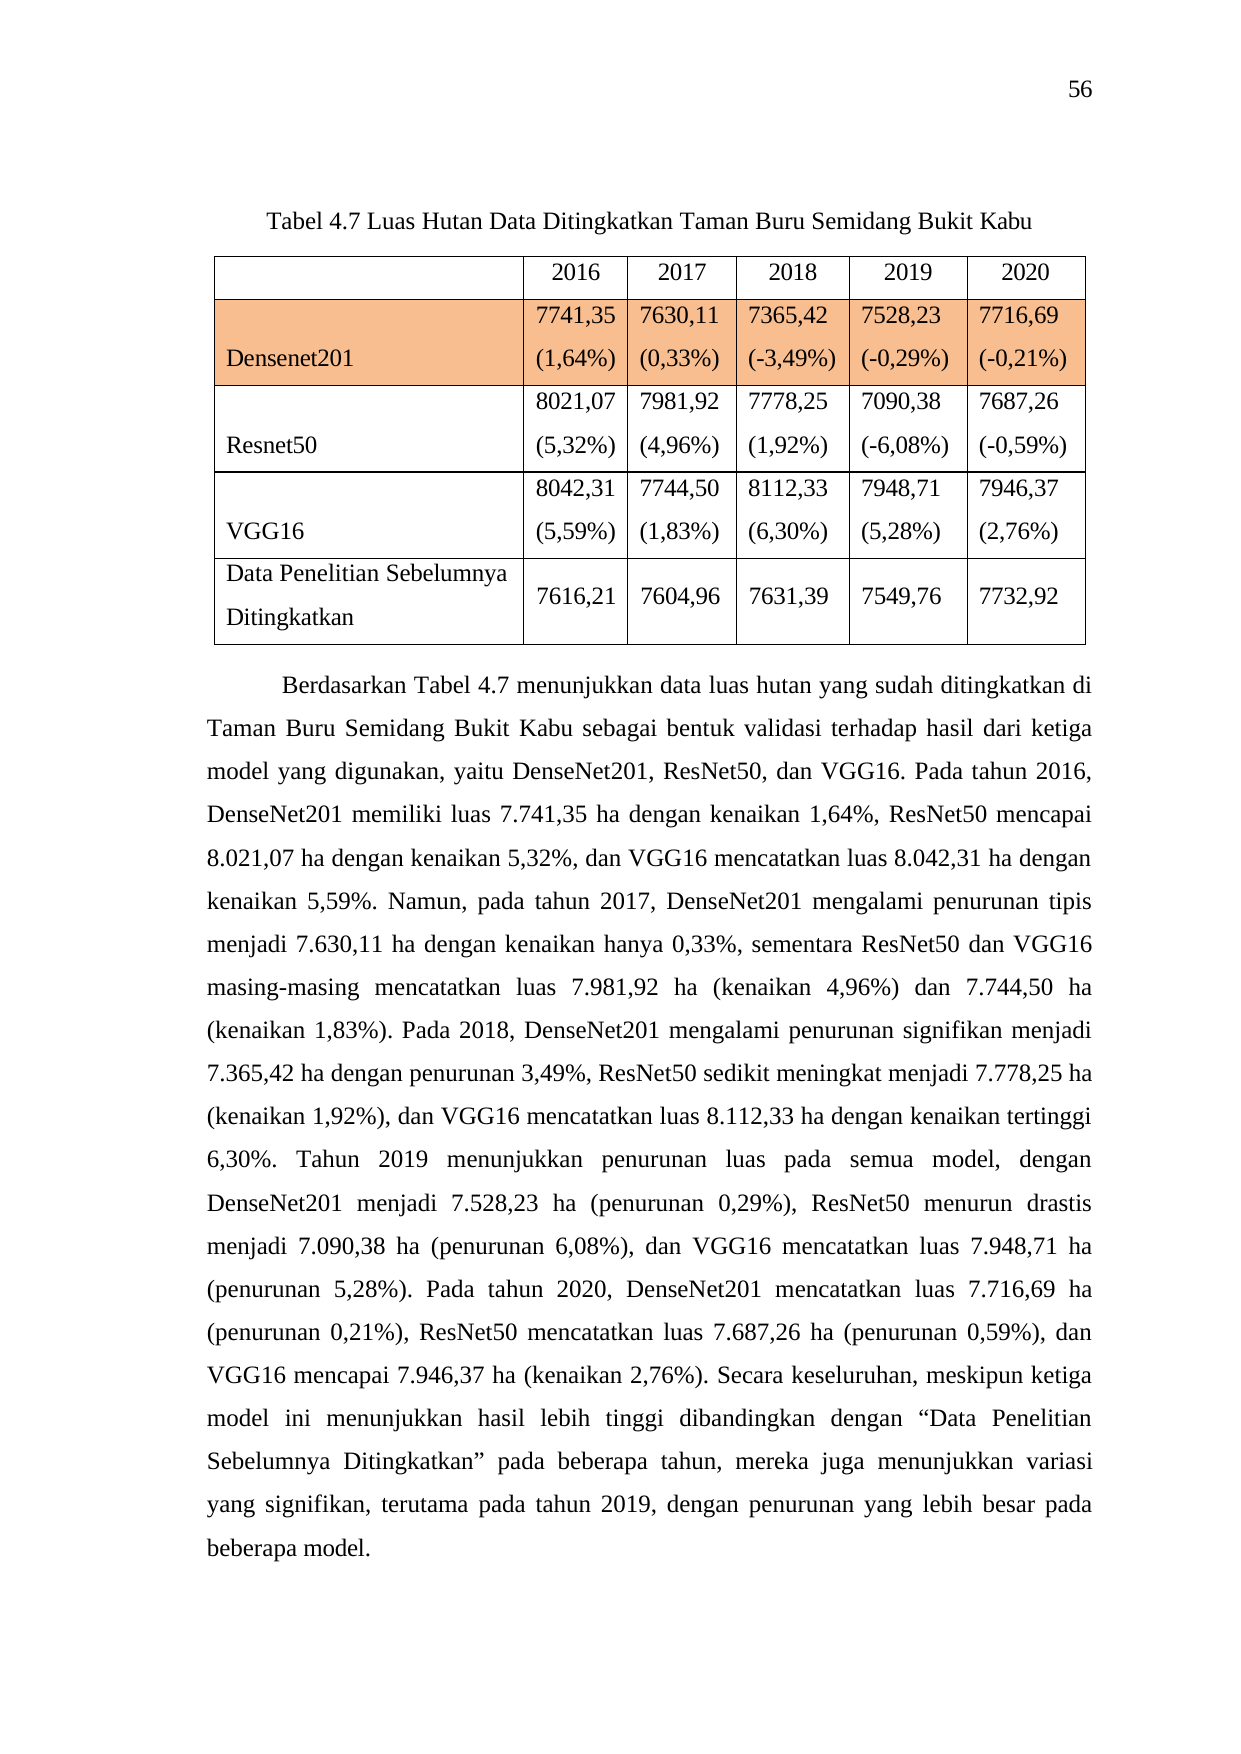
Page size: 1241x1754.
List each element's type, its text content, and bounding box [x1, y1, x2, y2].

table_cell 7741,35 (1,64%) [524, 300, 627, 385]
table_cell Resnet50 [215, 386, 523, 471]
table_cell 7946,37 (2,76%) [968, 473, 1085, 558]
table_cell 7604,96 [628, 559, 736, 644]
table_header [215, 257, 523, 299]
table_cell 8042,31 (5,59%) [524, 473, 627, 558]
table_cell 7528,23 (-0,29%) [850, 300, 967, 385]
table_cell 7630,11 (0,33%) [628, 300, 736, 385]
table_cell 7631,39 [737, 559, 849, 644]
table_cell 7744,50 (1,83%) [628, 473, 736, 558]
table_header 2016 [524, 257, 627, 299]
table_cell 8021,07 (5,32%) [524, 386, 627, 471]
table_cell Data Penelitian Sebelumnya Ditingkatkan [215, 559, 523, 644]
table_cell 7732,92 [968, 559, 1085, 644]
table_header 2019 [850, 257, 967, 299]
table_cell 8112,33 (6,30%) [737, 473, 849, 558]
table_cell 7549,76 [850, 559, 967, 644]
table_cell 7778,25 (1,92%) [737, 386, 849, 471]
table_cell 7616,21 [524, 559, 627, 644]
table_cell 7981,92 (4,96%) [628, 386, 736, 471]
table_cell 7716,69 (-0,21%) [968, 300, 1085, 385]
table_cell 7948,71 (5,28%) [850, 473, 967, 558]
table_cell 7090,38 (-6,08%) [850, 386, 967, 471]
text Tabel 4.7 Luas Hutan Data Ditingkatkan Taman Buru Semidang Bukit Kabu [129, 206, 1169, 235]
table_cell Densenet201 [215, 300, 523, 385]
table_header 2018 [737, 257, 849, 299]
table_cell 7365,42 (-3,49%) [737, 300, 849, 385]
table_header 2020 [968, 257, 1085, 299]
text Berdasarkan Tabel 4.7 menunjukkan data luas hutan yang sudah ditingkatkan di Taman Buru Semidang Bukit Kabu sebagai bentuk validasi terhadap hasil dari ketiga model yang digunakan, yaitu DenseNet201, ResNet50, dan VGG16. Pada tahun 2016, DenseNet201 memiliki luas 7.741,35 ha dengan kenaikan 1,64%, ResNet50 mencapai 8.021,07 ha dengan kenaikan 5,32%, dan VGG16 mencatatkan luas 8.042,31 ha dengan kenaikan 5,59%. Namun, pada tahun 2017, DenseNet201 mengalami penurunan tipis menjadi 7.630,11 ha dengan kenaikan hanya 0,33%, sementara ResNet50 dan VGG16 masing-masing mencatatkan luas 7.981,92 ha (kenaikan 4,96%) dan 7.744,50 ha (kenaikan 1,83%). Pada 2018, DenseNet201 mengalami penurunan signifikan menjadi 7.365,42 ha dengan penurunan 3,49%, ResNet50 sedikit meningkat menjadi 7.778,25 ha (kenaikan 1,92%), dan VGG16 mencatatkan luas 8.112,33 ha dengan kenaikan tertinggi 6,30%. Tahun 2019 menunjukkan penurunan luas pada semua model, dengan DenseNet201 menjadi 7.528,23 ha (penurunan 0,29%), ResNet50 menurun drastis menjadi 7.090,38 ha (penurunan 6,08%), dan VGG16 mencatatkan luas 7.948,71 ha (penurunan 5,28%). Pada tahun 2020, DenseNet201 mencatatkan luas 7.716,69 ha (penurunan 0,21%), ResNet50 mencatatkan luas 7.687,26 ha (penurunan 0,59%), dan VGG16 mencapai 7.946,37 ha (kenaikan 2,76%). Secara keseluruhan, meskipun ketiga model ini menunjukkan hasil lebih tinggi dibandingkan dengan “Data Penelitian Sebelumnya Ditingkatkan” pada beberapa tahun, mereka juga menunjukkan variasi yang signifikan, terutama pada tahun 2019, dengan penurunan yang lebih besar pada beberapa model. [207, 670, 1093, 1561]
table_cell 7687,26 (-0,59%) [968, 386, 1085, 471]
table_header 2017 [628, 257, 736, 299]
table_cell VGG16 [215, 473, 523, 558]
